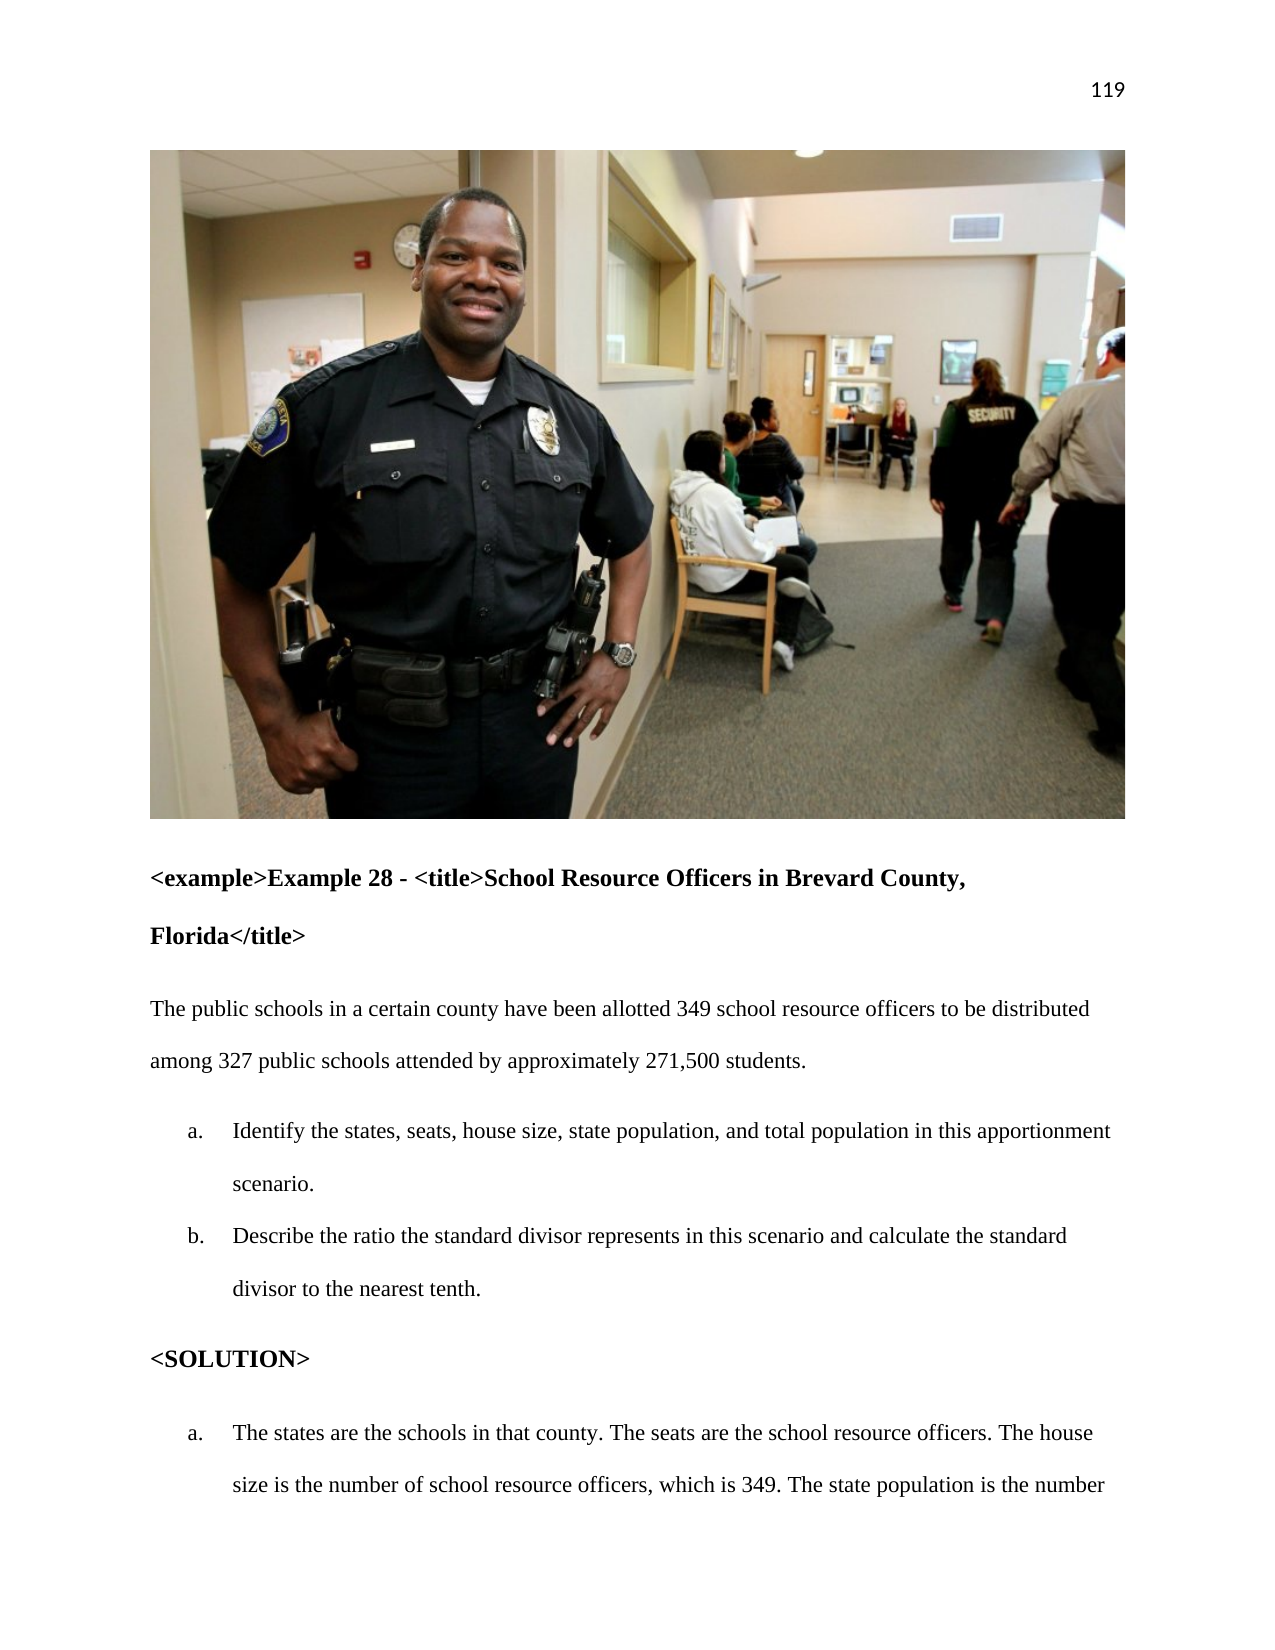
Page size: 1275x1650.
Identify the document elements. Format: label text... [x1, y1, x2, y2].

text <example>Example 28 - <title>School Resource Officers in Brevard County, Florida</title> [150, 863, 1125, 949]
list Describe the ratio the standard divisor represents in this scenario and calculate the standard divisor to the nearest tenth. [187, 1222, 1125, 1301]
list Identify the states, seats, house size, state population, and total population in this apportionment scenario. [187, 1117, 1125, 1196]
text The public schools in a certain county have been allotted 349 school resource officers to be distributed among 327 public schools attended by approximately 271,500 students. [150, 995, 1125, 1074]
picture [150, 150, 1125, 819]
text <SOLUTION> [150, 1344, 1125, 1373]
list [187, 1419, 1125, 1498]
